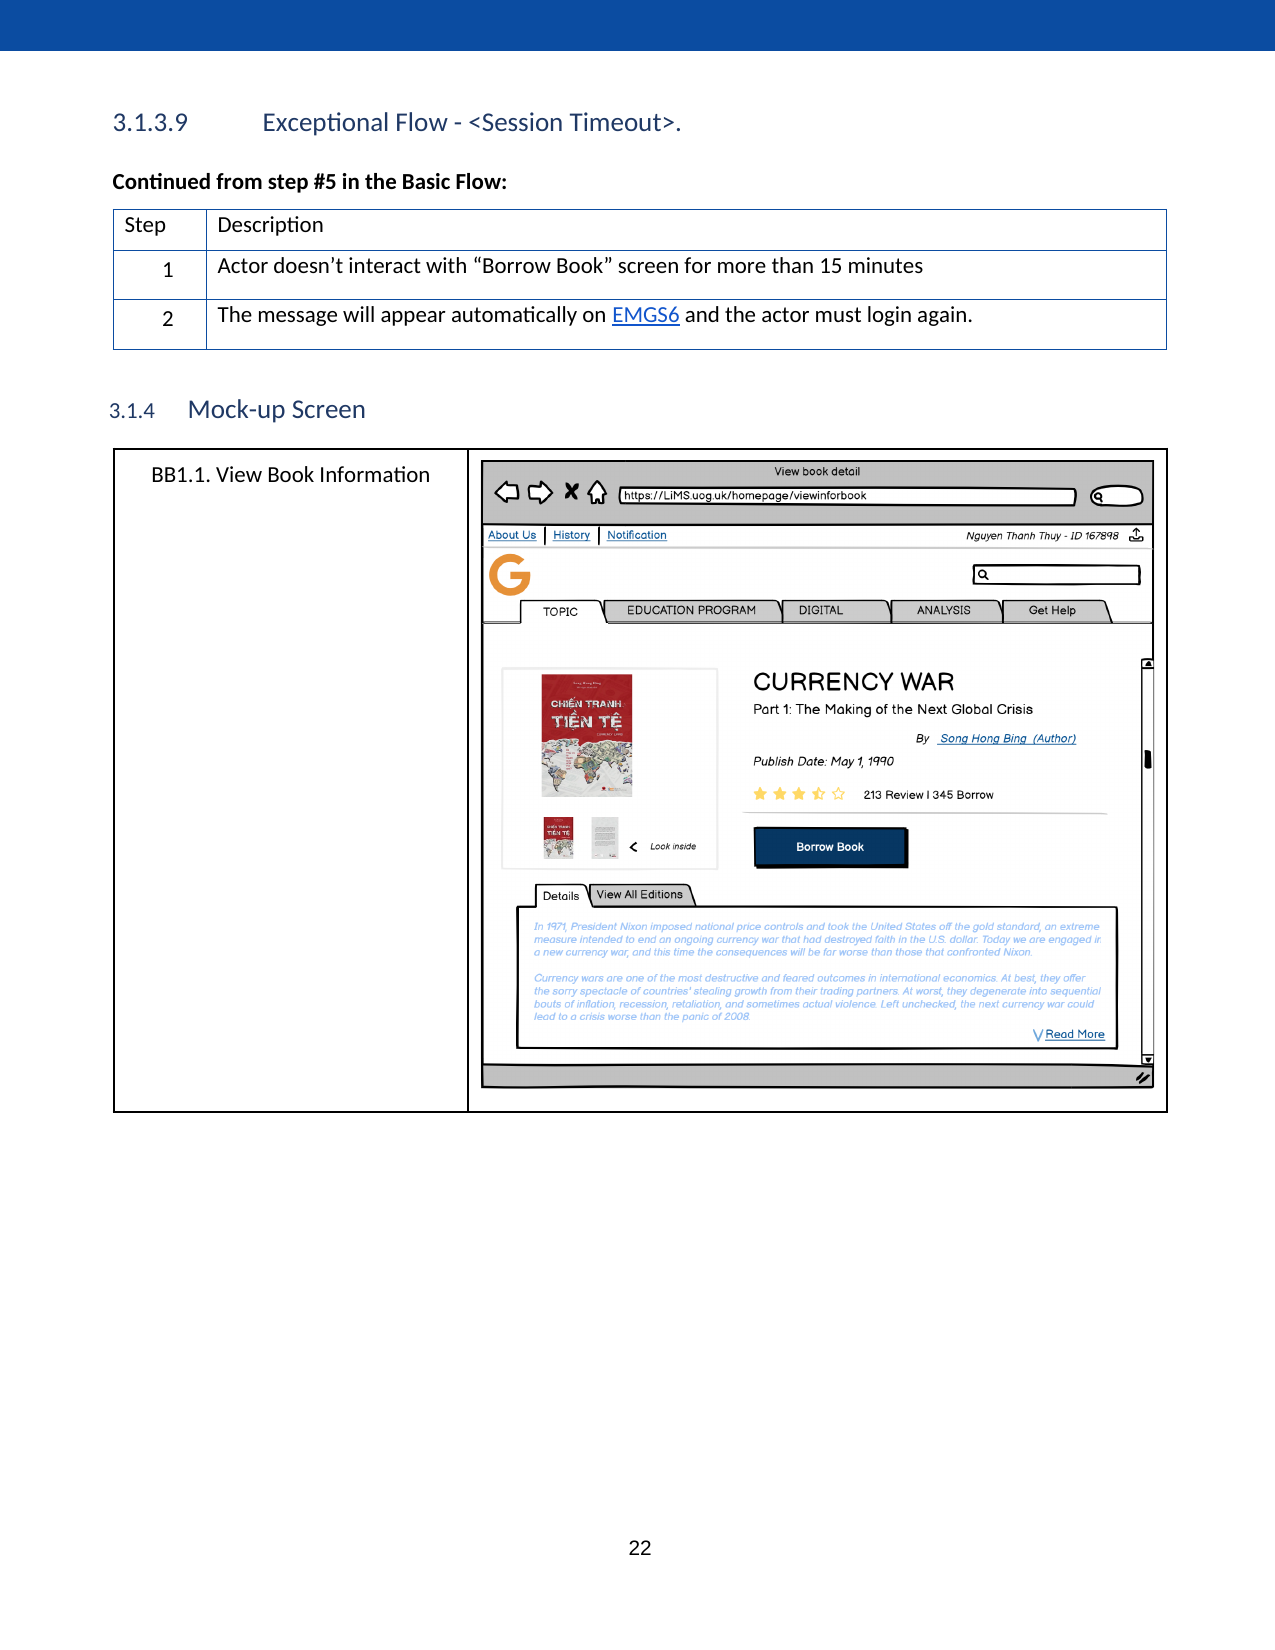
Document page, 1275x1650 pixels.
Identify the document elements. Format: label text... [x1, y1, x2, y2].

table_cell 1 [114, 251, 206, 299]
table_cell 2 [114, 300, 206, 349]
table_cell Actor doesn’t interact with “Borrow Book” screen for more than 15 minutes [207, 251, 1166, 299]
table_header [469, 450, 1166, 1111]
picture [480, 460, 1155, 1089]
subtitle Exceptional Flow - <Session Timeout>. [112, 105, 1167, 138]
table_header BB1.1. View Book Information [115, 450, 467, 1111]
table_header Description [207, 210, 1166, 250]
table_header Step [114, 210, 206, 250]
subtitle Mock-up Screen [108, 392, 1167, 425]
text Continued from step #5 in the Basic Flow: [112, 167, 1167, 195]
table_cell The message will appear automatically on EMGS6 and the actor must login again. [207, 300, 1166, 349]
